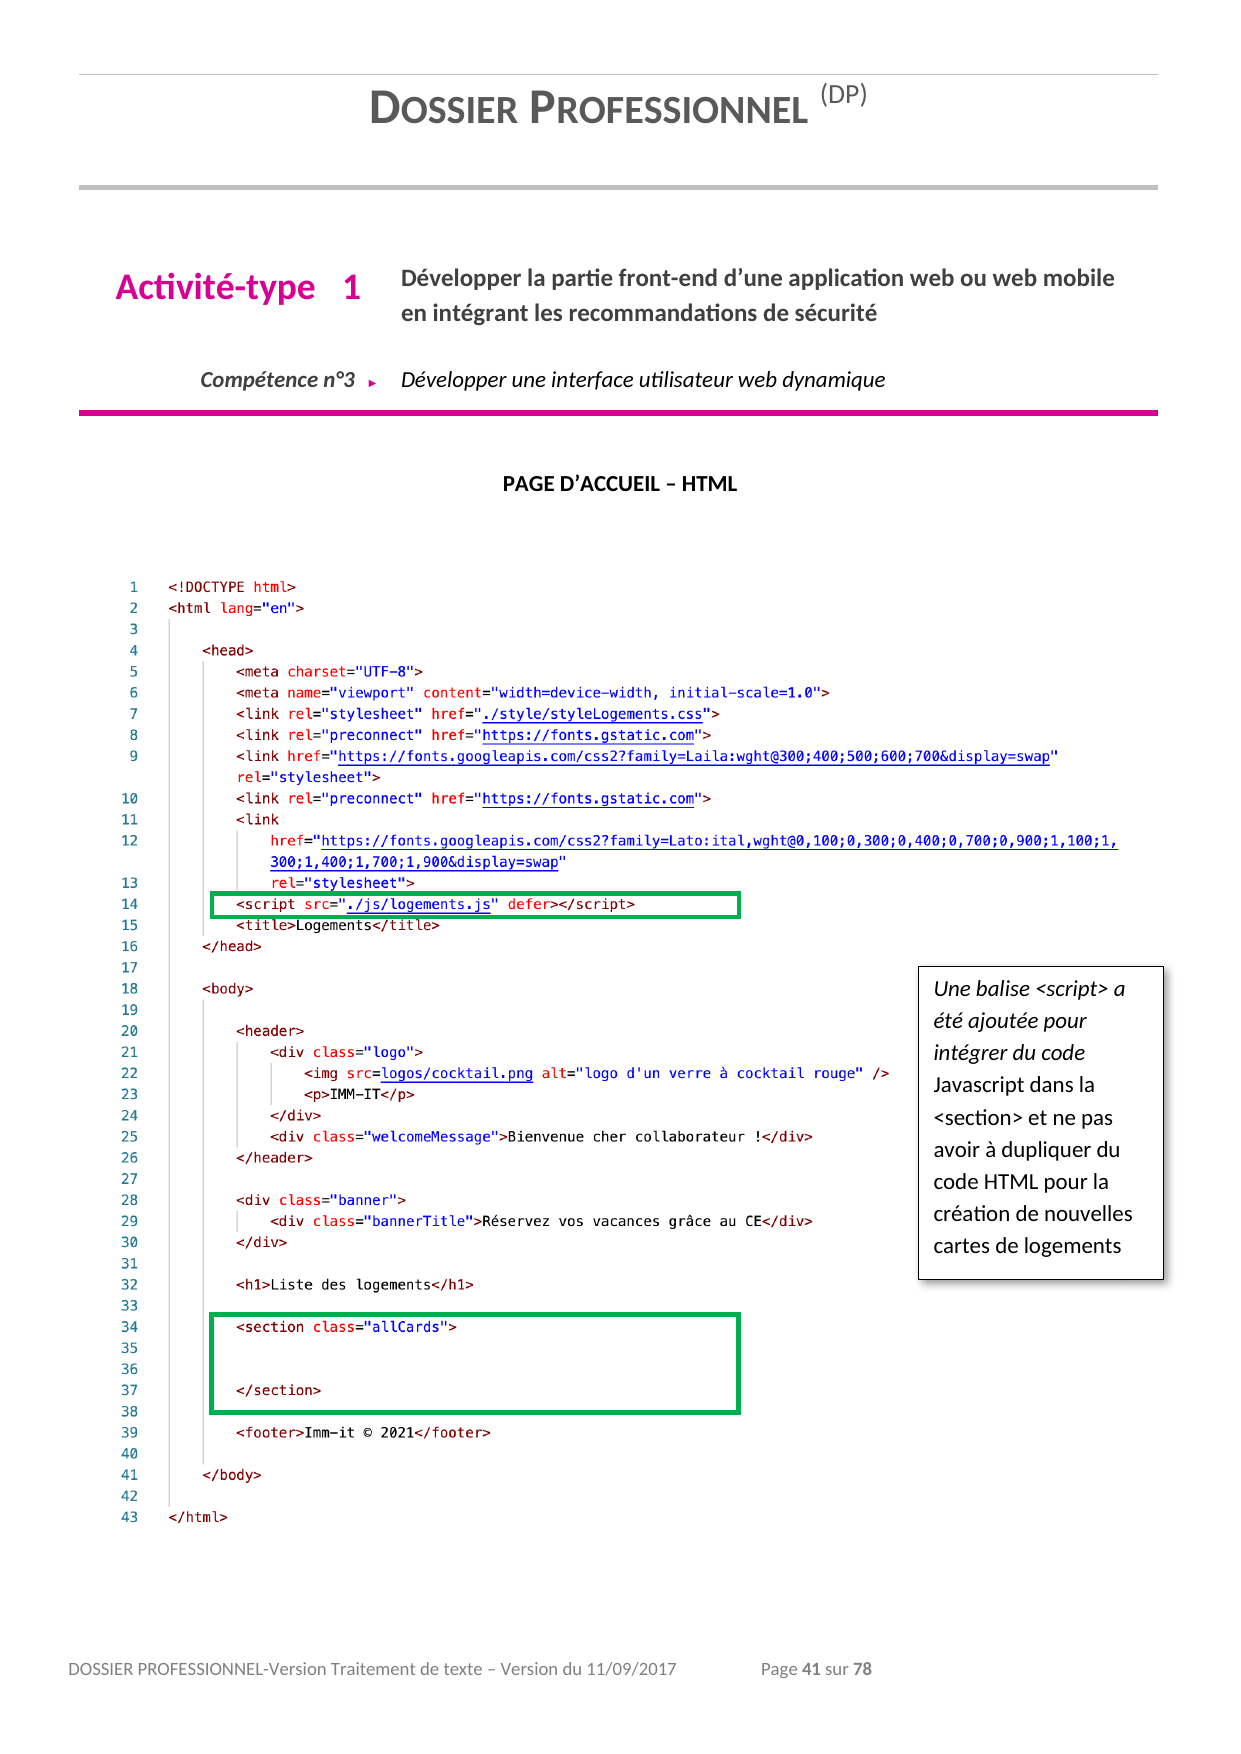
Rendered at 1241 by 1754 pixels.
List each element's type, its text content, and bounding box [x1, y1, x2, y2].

text PAGE D’ACCUEIL – HTML [112, 469, 1128, 497]
table_header Développer la partie front-end d’une application web ou web mobile en intégrant les recommandations de sécurité [390, 263, 1157, 353]
table_header Activité-type [79, 263, 331, 353]
table_cell Développer une interface utilisateur web dynamique [390, 353, 1157, 410]
table_cell Compétence n°3 ► [79, 353, 389, 410]
picture [112, 575, 1128, 1530]
table_header 1 [331, 263, 389, 353]
